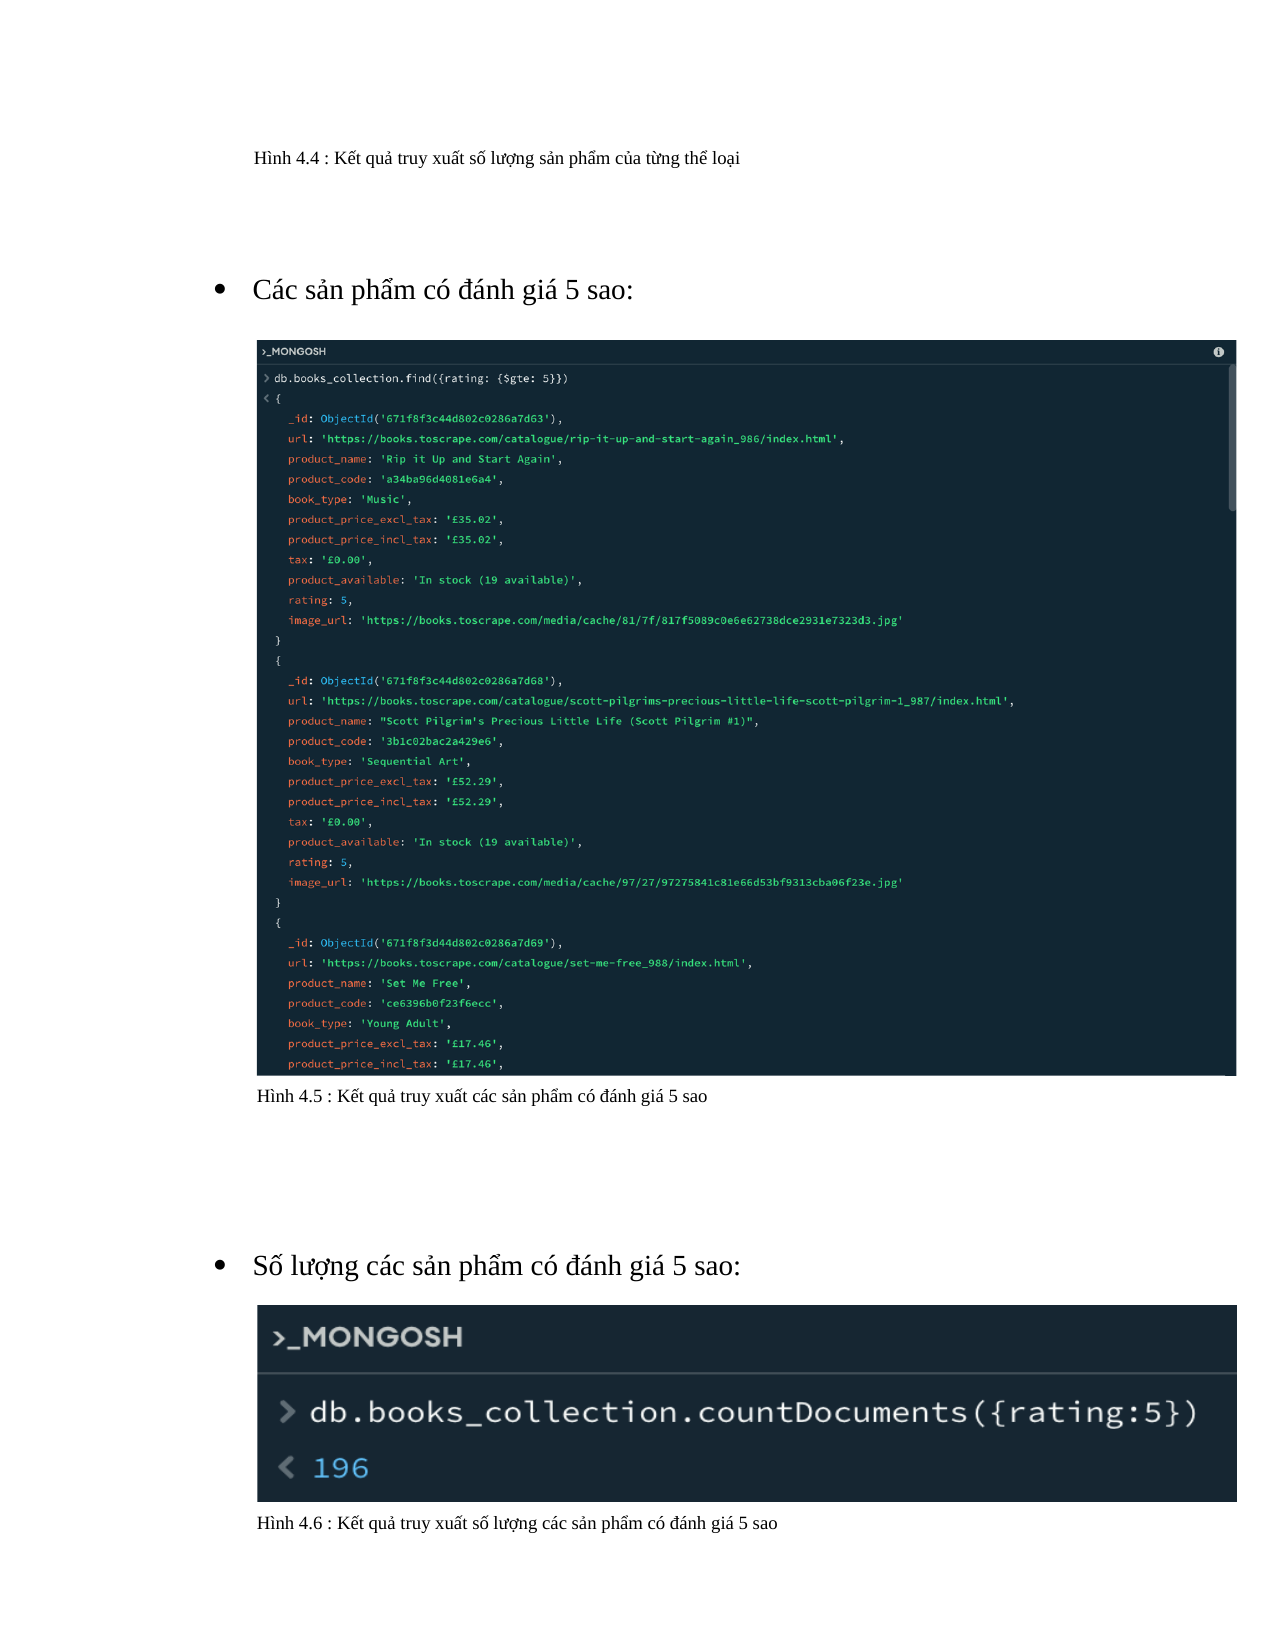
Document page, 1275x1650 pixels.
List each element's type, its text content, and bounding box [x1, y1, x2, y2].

picture [257, 1305, 1237, 1502]
list Số lượng các sản phẩm có đánh giá 5 sao: [215, 1248, 1157, 1282]
list Các sản phẩm có đánh giá 5 sao: [215, 272, 1157, 306]
picture [256, 340, 1237, 1076]
